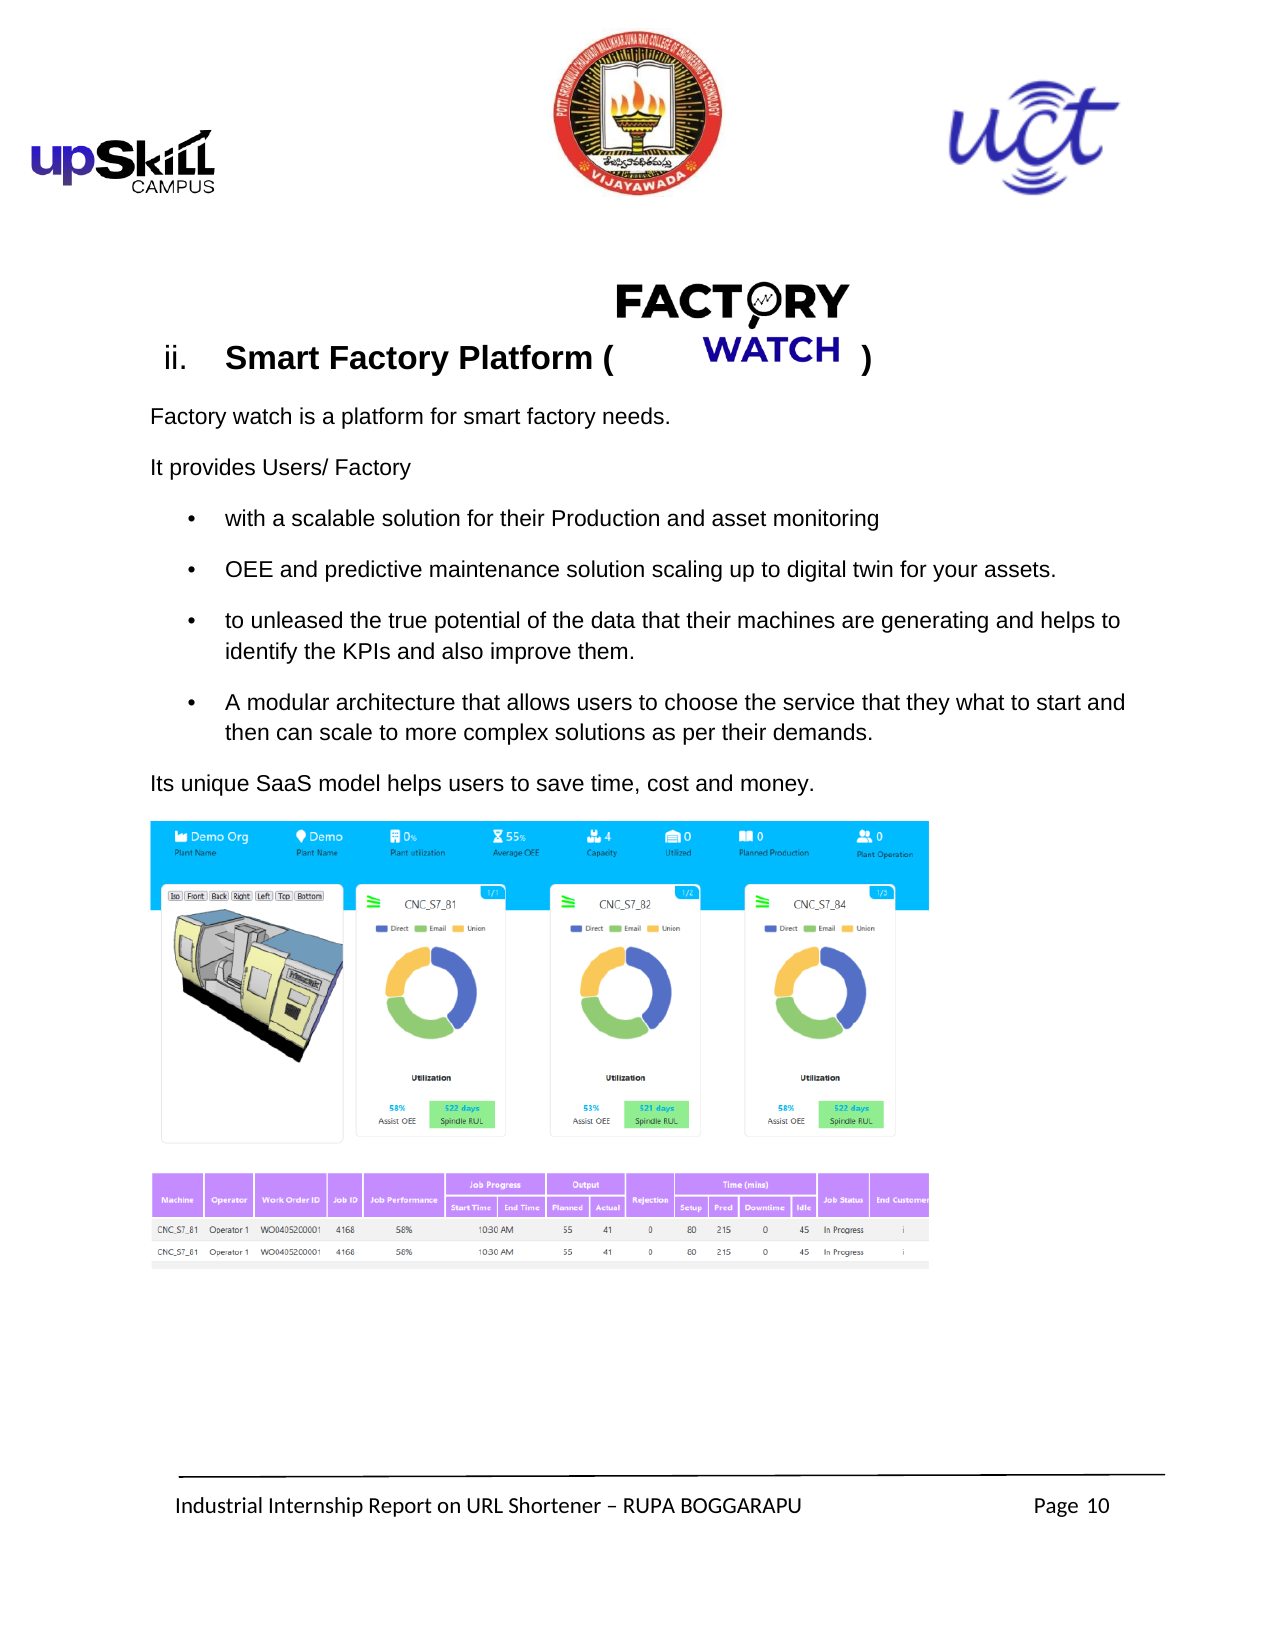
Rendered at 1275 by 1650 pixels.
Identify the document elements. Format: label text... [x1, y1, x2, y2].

picture [391, 830, 400, 842]
picture [0, 117, 246, 197]
list with a scalable solution for their Production and asset monitoring [187, 505, 1134, 532]
text Its unique SaaS model helps users to save time, cost and money. [150, 770, 1134, 796]
picture [297, 830, 305, 842]
picture [588, 831, 601, 842]
list A modular architecture that allows users to choose the service that they what to start and then can scale to more complex solutions as per their demands. [187, 689, 1134, 745]
picture [946, 71, 1125, 197]
picture [666, 831, 680, 842]
picture [858, 831, 872, 842]
picture [176, 831, 187, 841]
list Smart Factory Platform () [187, 278, 1134, 377]
picture [150, 885, 929, 1269]
picture [549, 28, 726, 197]
text Factory watch is a platform for smart factory needs. [150, 403, 1134, 430]
picture [740, 831, 752, 841]
picture [613, 277, 862, 370]
list to unleased the true potential of the data that their machines are generating and helps to identify the KPIs and also improve them. [187, 607, 1134, 664]
picture [494, 830, 502, 842]
list OEE and predictive maintenance solution scaling up to digital twin for your assets. [187, 556, 1134, 583]
text It provides Users/ Factory [150, 454, 1134, 481]
